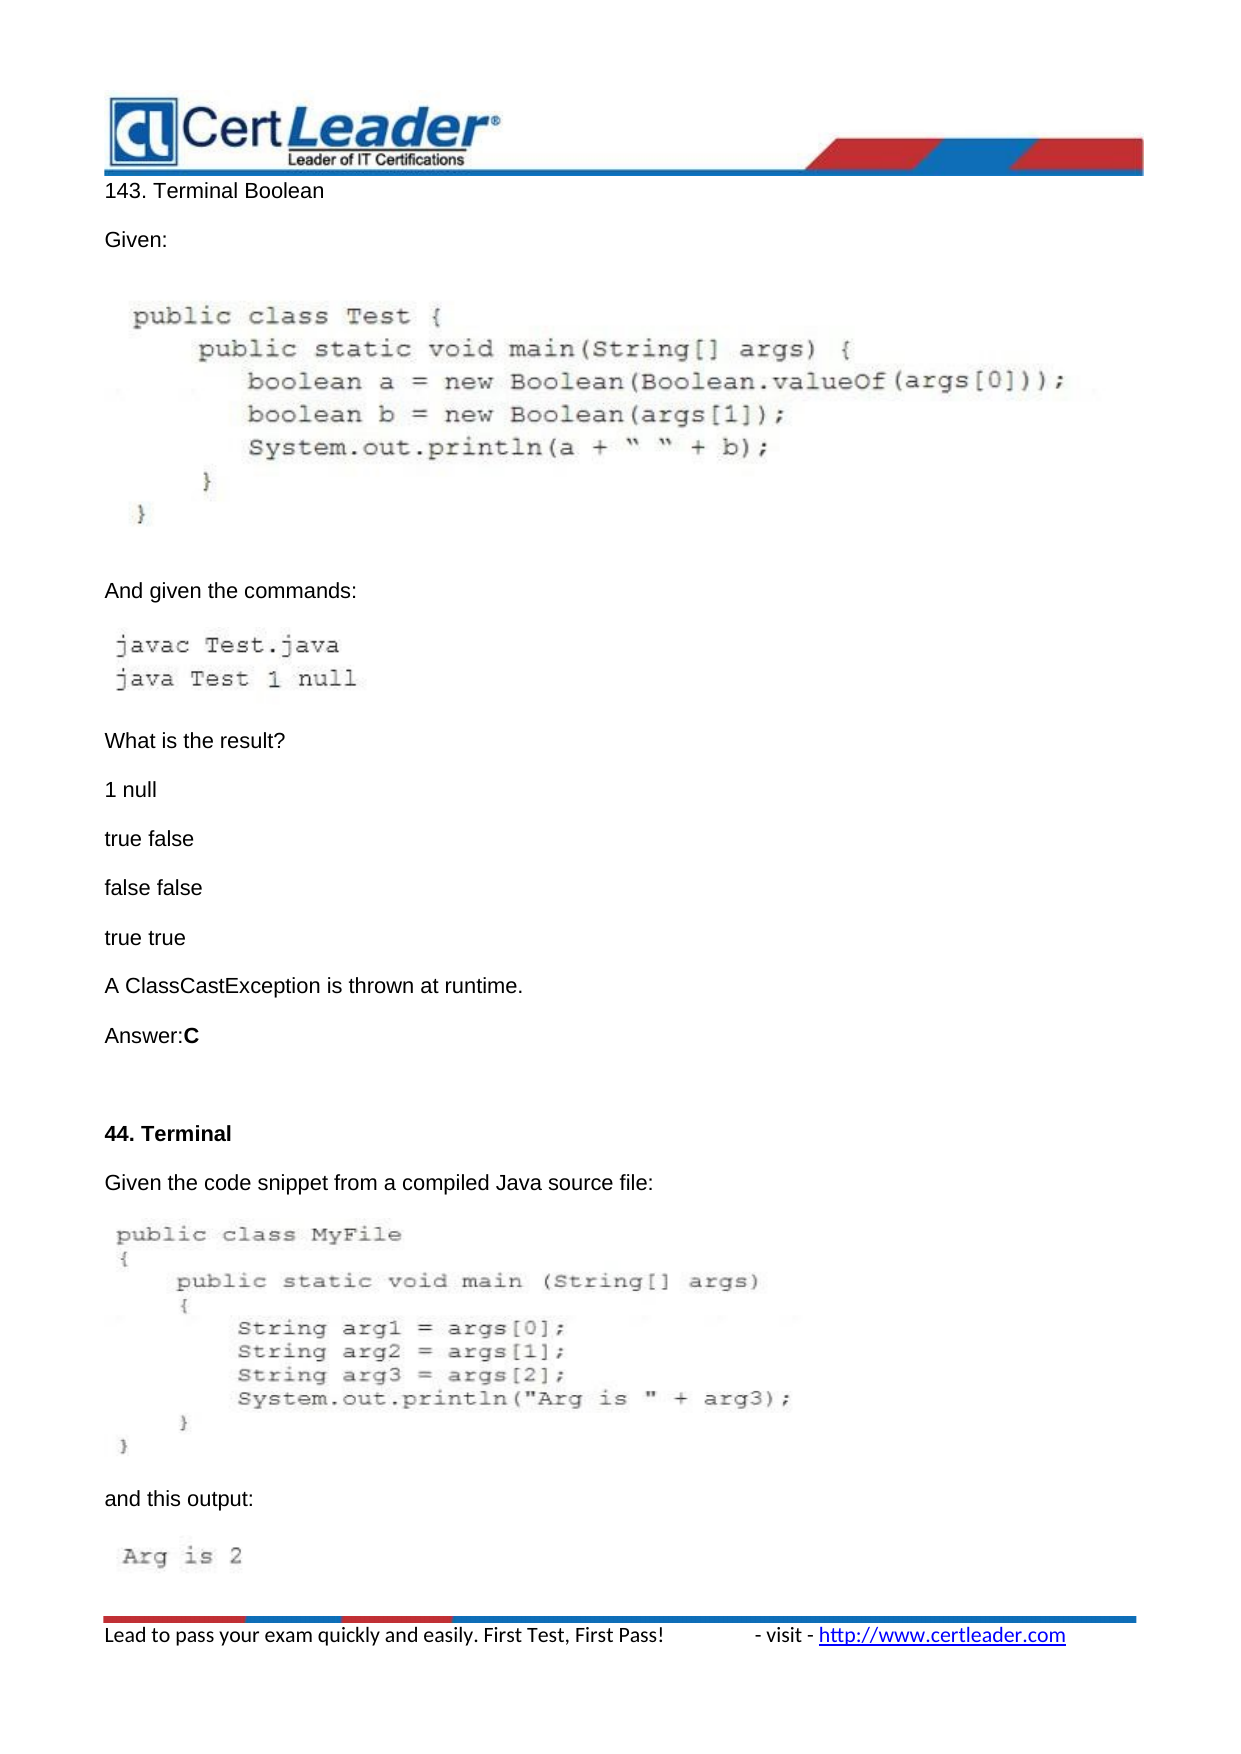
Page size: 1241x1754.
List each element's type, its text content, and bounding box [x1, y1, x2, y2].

picture [104, 1218, 810, 1463]
subtitle 143. Terminal Boolean [104, 178, 1136, 203]
text A ClassCastException is thrown at runtime. [104, 973, 1136, 999]
picture [104, 627, 367, 705]
picture [103, 1616, 1137, 1623]
picture [104, 90, 1144, 176]
text Answer:C [104, 1022, 1136, 1048]
text and this output: [104, 1486, 1136, 1512]
picture [104, 1535, 270, 1583]
text 1 null [104, 777, 1136, 802]
text Given the code snippet from a compiled Java source file: [104, 1170, 1136, 1195]
text true false [104, 826, 1136, 851]
text true true [104, 924, 1136, 949]
text What is the result? [104, 728, 1136, 753]
subtitle 44. Terminal [104, 1121, 1136, 1146]
text Given: [104, 227, 1136, 252]
picture [104, 276, 1116, 555]
text And given the commands: [104, 578, 1136, 603]
text false false [104, 875, 1136, 901]
